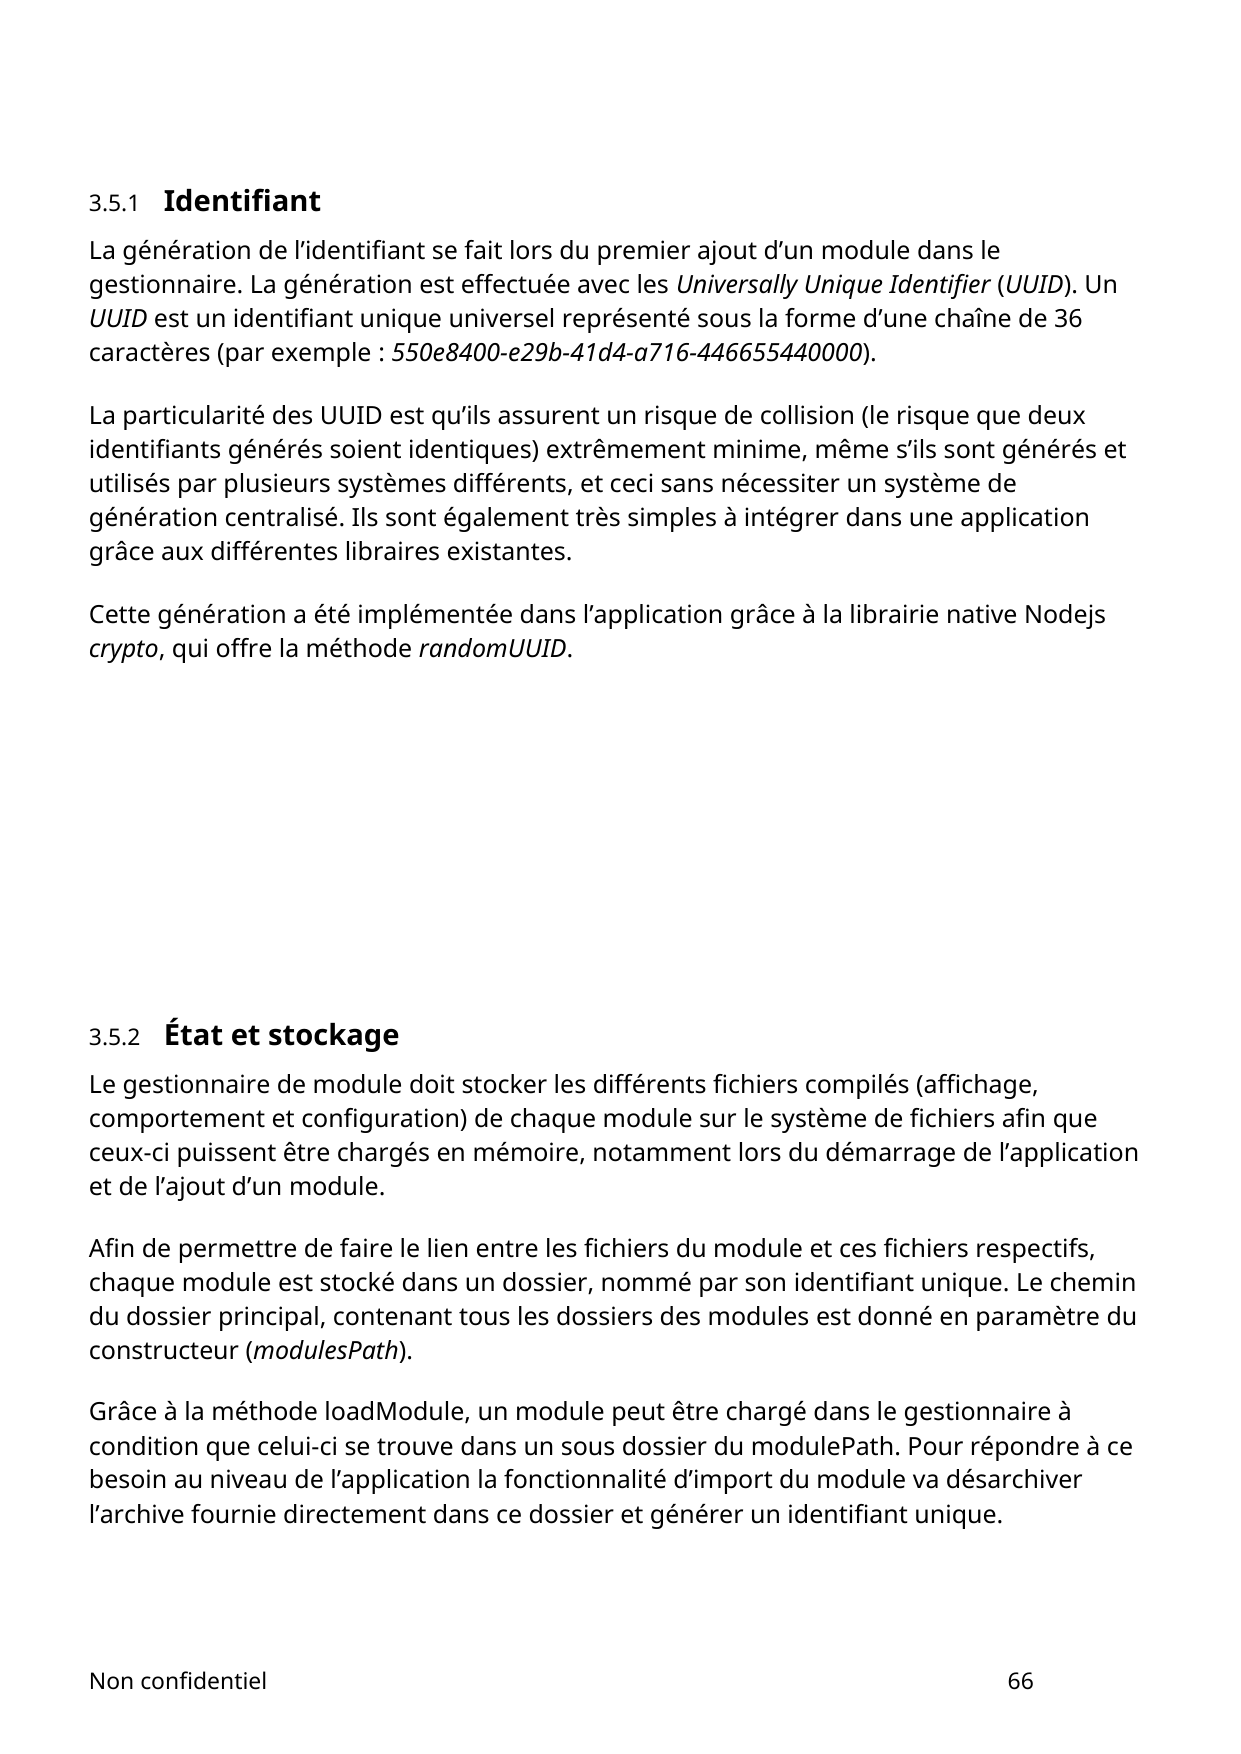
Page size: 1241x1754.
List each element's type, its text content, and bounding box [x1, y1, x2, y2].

text La génération de l’identifiant se fait lors du premier ajout d’un module dans le gestionnaire. La génération est effectuée avec les Universally Unique Identifier (UUID). Un UUID est un identifiant unique universel représenté sous la forme d’une chaîne de 36 caractères (par exemple : 550e8400-e29b-41d4-a716-446655440000). [89, 233, 1152, 369]
text La particularité des UUID est qu’ils assurent un risque de collision (le risque que deux identifiants générés soient identiques) extrêmement minime, même s’ils sont générés et utilisés par plusieurs systèmes différents, et ceci sans nécessiter un système de génération centralisé. Ils sont également très simples à intégrer dans une application grâce aux différentes libraires existantes. [89, 398, 1152, 568]
text Afin de permettre de faire le lien entre les fichiers du module et ces fichiers respectifs, chaque module est stocké dans un dossier, nommé par son identifiant unique. Le chemin du dossier principal, contenant tous les dossiers des modules est donné en paramètre du constructeur (modulesPath). [89, 1230, 1152, 1366]
subtitle État et stockage [89, 1014, 1152, 1054]
text Cette génération a été implémentée dans l’application grâce à la librairie native Nodejs crypto, qui offre la méthode randomUUID. [89, 597, 1152, 665]
text Le gestionnaire de module doit stocker les différents fichiers compilés (affichage, comportement et configuration) de chaque module sur le système de fichiers afin que ceux-ci puissent être chargés en mémoire, notamment lors du démarrage de l’application et de l’ajout d’un module. [89, 1066, 1152, 1203]
text Grâce à la méthode loadModule, un module peut être chargé dans le gestionnaire à condition que celui-ci se trouve dans un sous dossier du modulePath. Pour répondre à ce besoin au niveau de l’application la fonctionnalité d’import du module va désarchiver l’archive fournie directement dans ce dossier et générer un identifiant unique. [89, 1394, 1152, 1530]
subtitle Identifiant [89, 181, 1152, 220]
